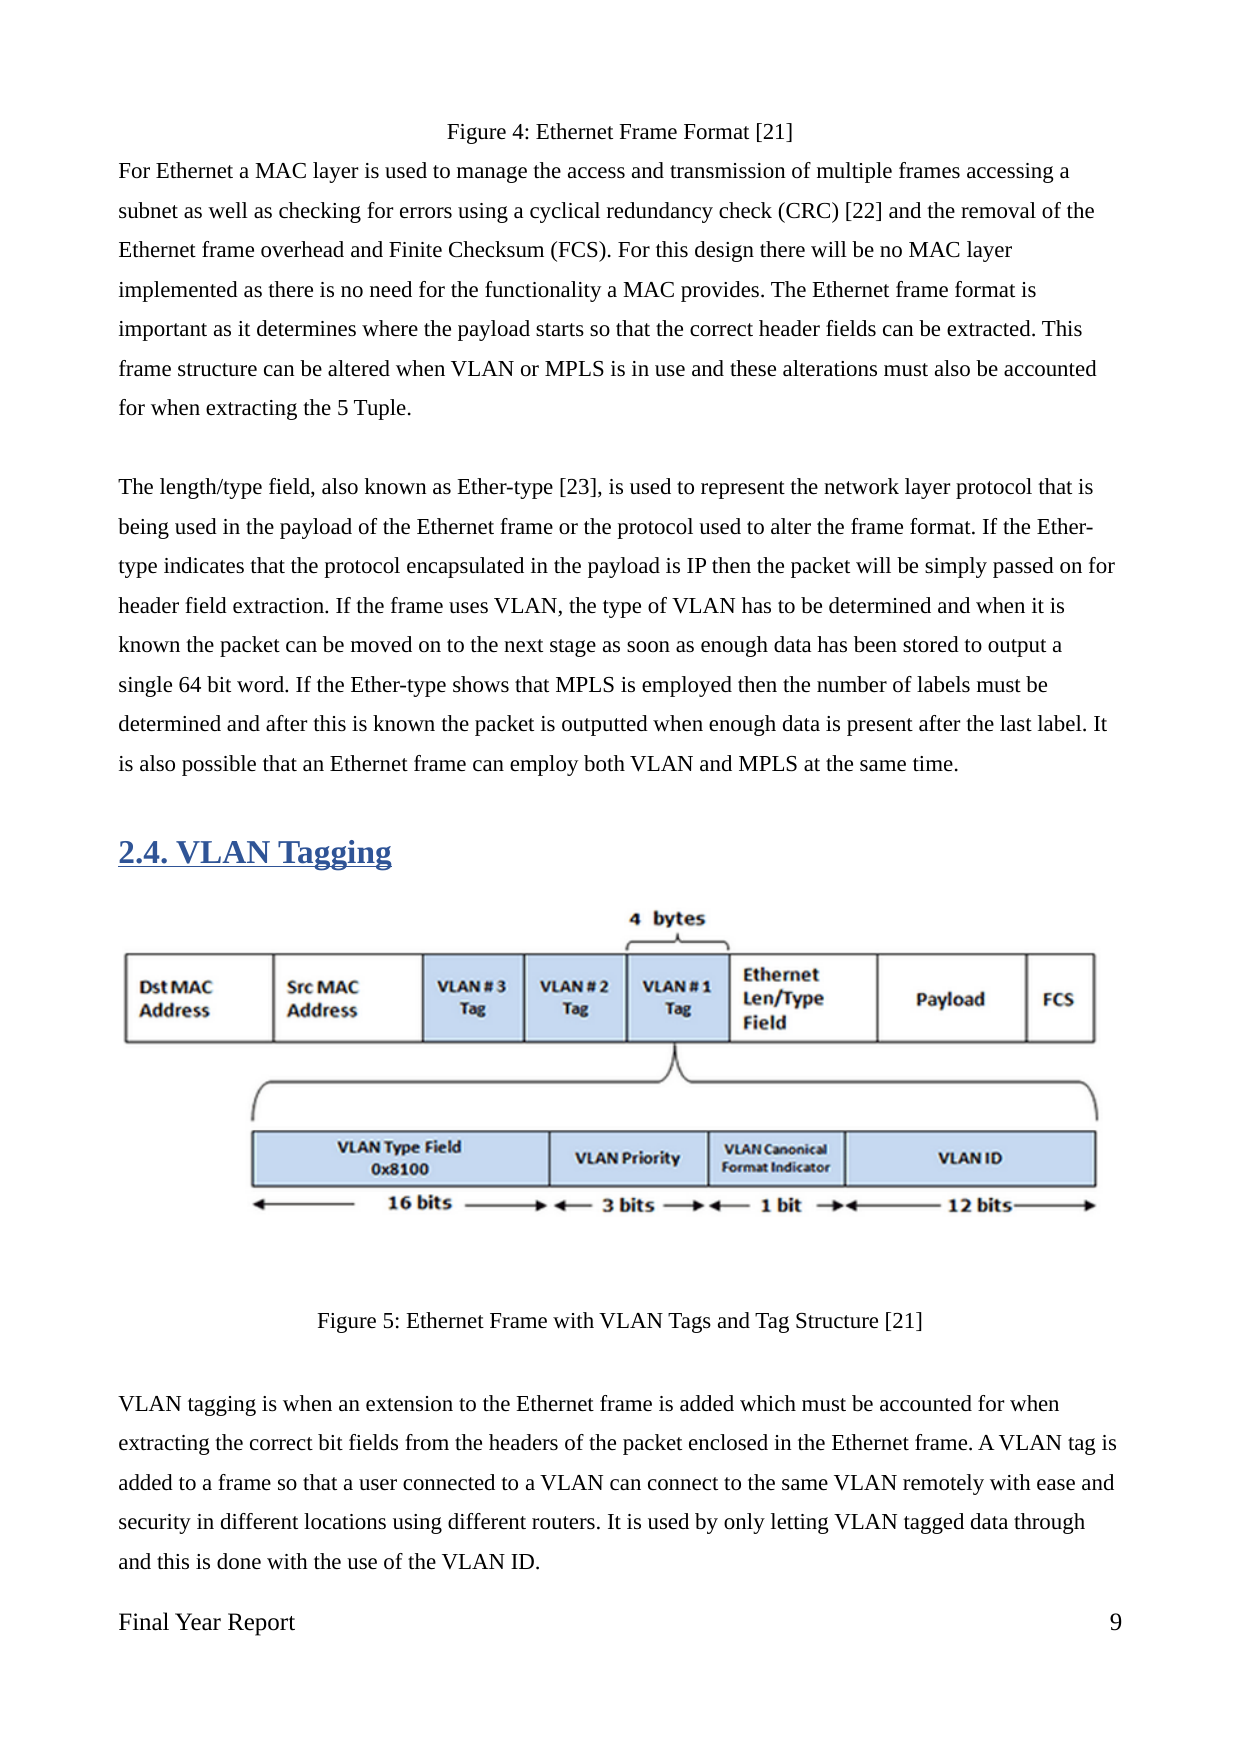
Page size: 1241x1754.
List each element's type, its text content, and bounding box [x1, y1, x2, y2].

text For Ethernet a MAC layer is used to manage the access and transmission of multiple frames accessing a subnet as well as checking for errors using a cyclical redundancy check (CRC) [22] and the removal of the Ethernet frame overhead and Finite Checksum (FCS). For this design there will be no MAC layer implemented as there is no need for the functionality a MAC provides. The Ethernet frame format is important as it determines where the payload starts so that the correct header fields can be extracted. This frame structure can be altered when VLAN or MPLS is in use and these alterations must also be accounted for when extracting the 5 Tuple. [118, 158, 1122, 421]
text VLAN tagging is when an extension to the Ethernet frame is added which must be accounted for when extracting the correct bit fields from the headers of the packet enclosed in the Ethernet frame. A VLAN tag is added to a frame so that a user connected to a VLAN can connect to the same VLAN remotely with ease and security in different locations using different routers. It is used by only letting VLAN tagged data through and this is done with the use of the VLAN ID. [118, 1390, 1122, 1574]
text The length/type field, also known as Ether-type [23], is used to represent the network layer protocol that is being used in the payload of the Ethernet frame or the protocol used to alter the frame format. If the Ether-type indicates that the protocol encapsulated in the payload is IP then the packet will be simply passed on for header field extraction. If the frame uses VLAN, the type of VLAN has to be determined and when it is known the packet can be moved on to the next stage as soon as enough data has been stored to output a single 64 bit word. If the Ether-type shows that MPLS is employed then the number of labels must be determined and after this is known the packet is outputted when enough data is present after the last label. It is also possible that an Ethernet frame can employ both VLAN and MPLS at the same time. [118, 473, 1122, 776]
text Figure 4: Ethernet Frame Format [21] [118, 118, 1122, 144]
text Figure 5: Ethernet Frame with VLAN Tags and Tag Structure [21] [118, 1307, 1122, 1333]
text 2.4. VLAN Tagging [118, 832, 1122, 871]
